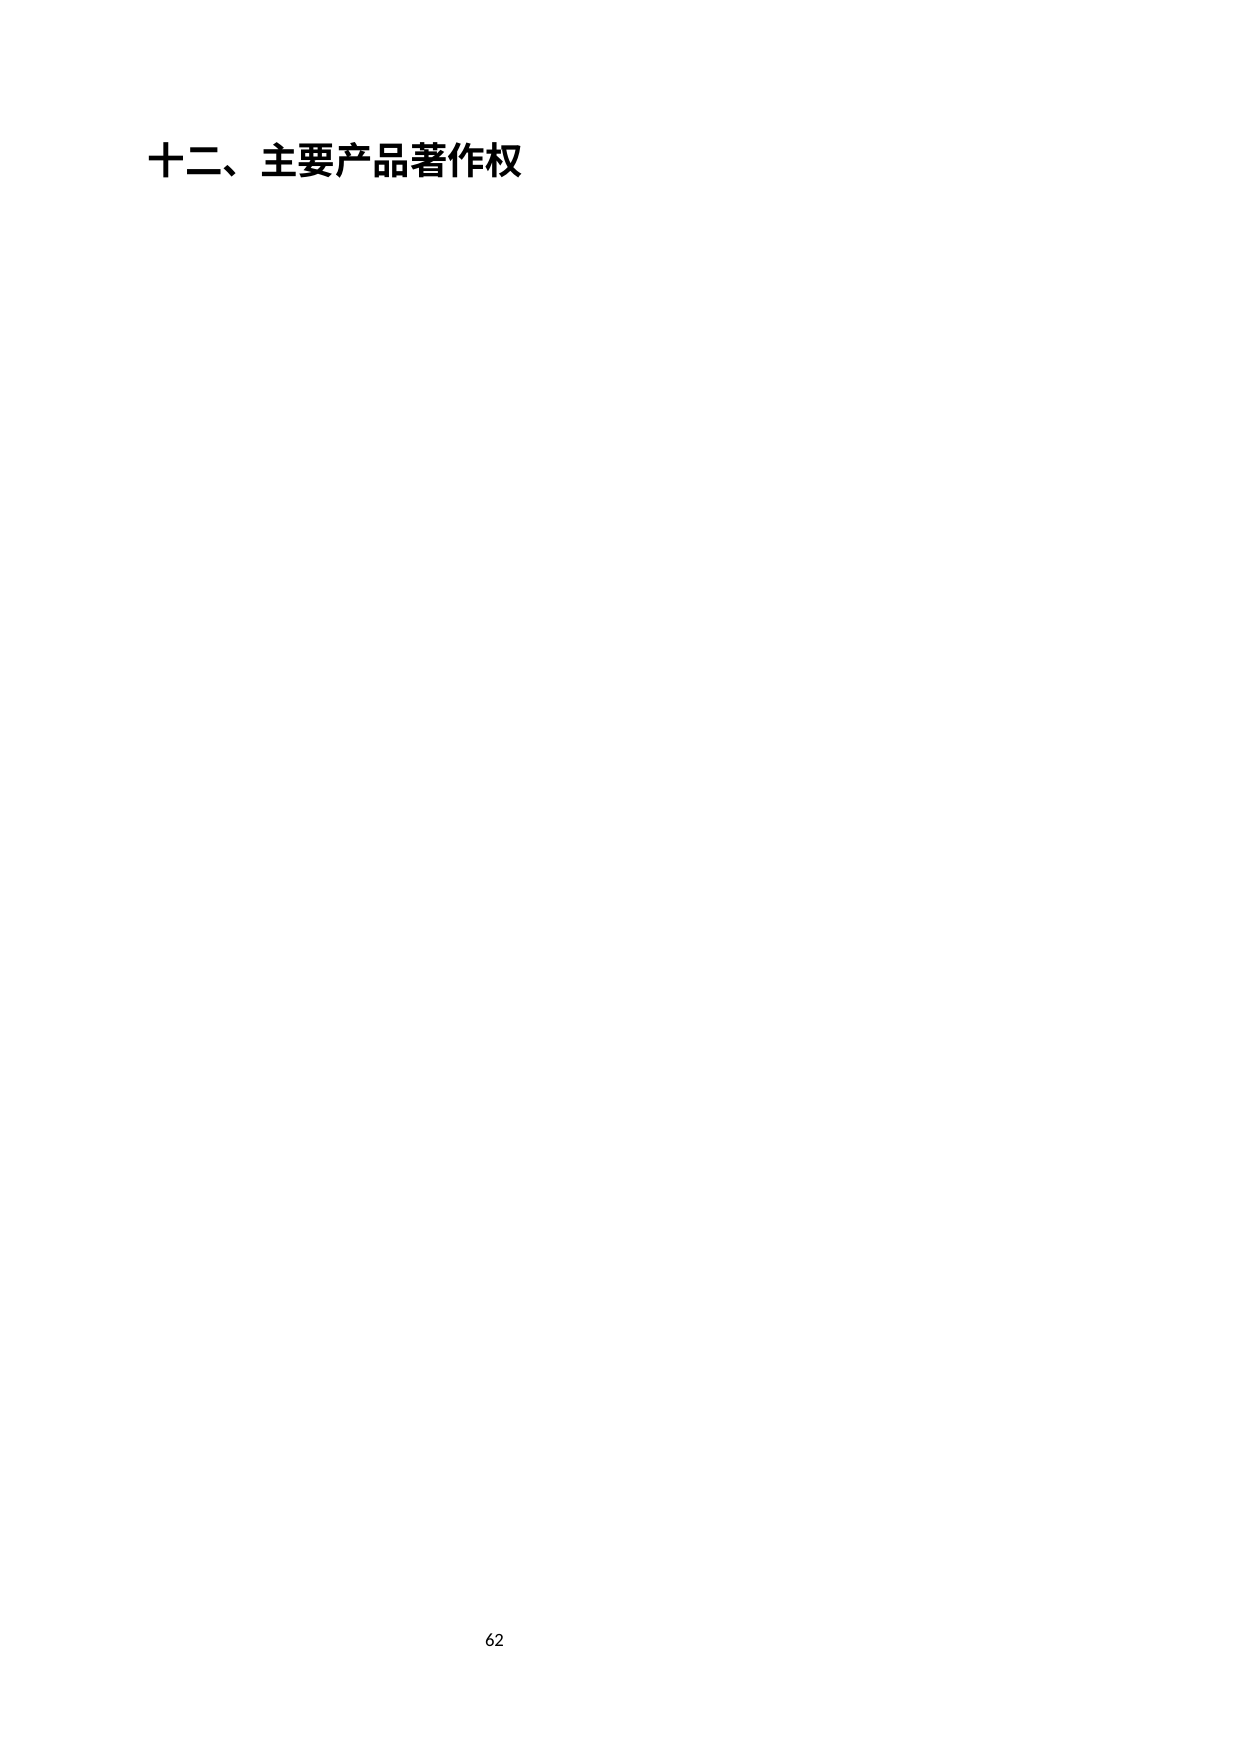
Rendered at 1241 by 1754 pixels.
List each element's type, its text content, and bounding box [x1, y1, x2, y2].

subtitle 十二、主要产品著作权 [148, 125, 1122, 190]
